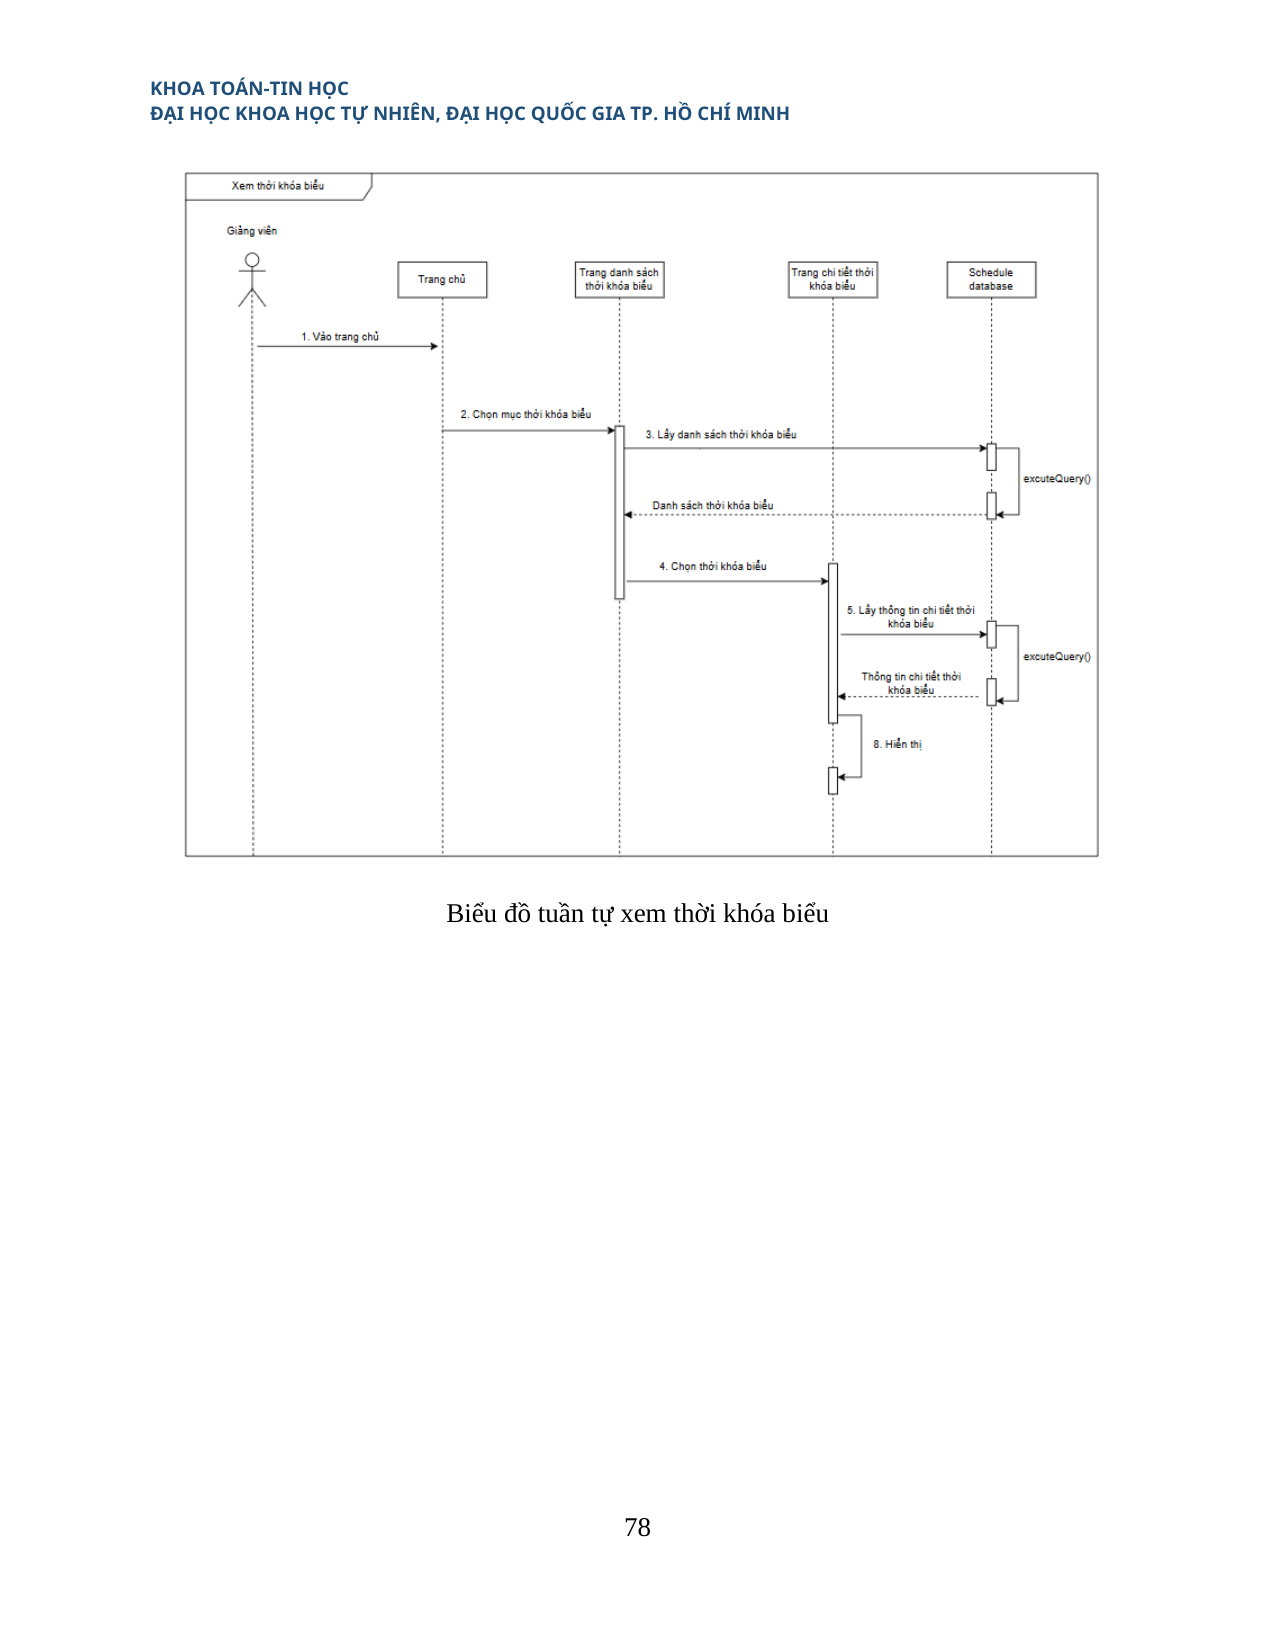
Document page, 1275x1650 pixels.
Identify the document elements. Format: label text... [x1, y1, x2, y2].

picture [150, 150, 1125, 882]
text Biểu đồ tuần tự xem thời khóa biểu [150, 897, 1125, 928]
